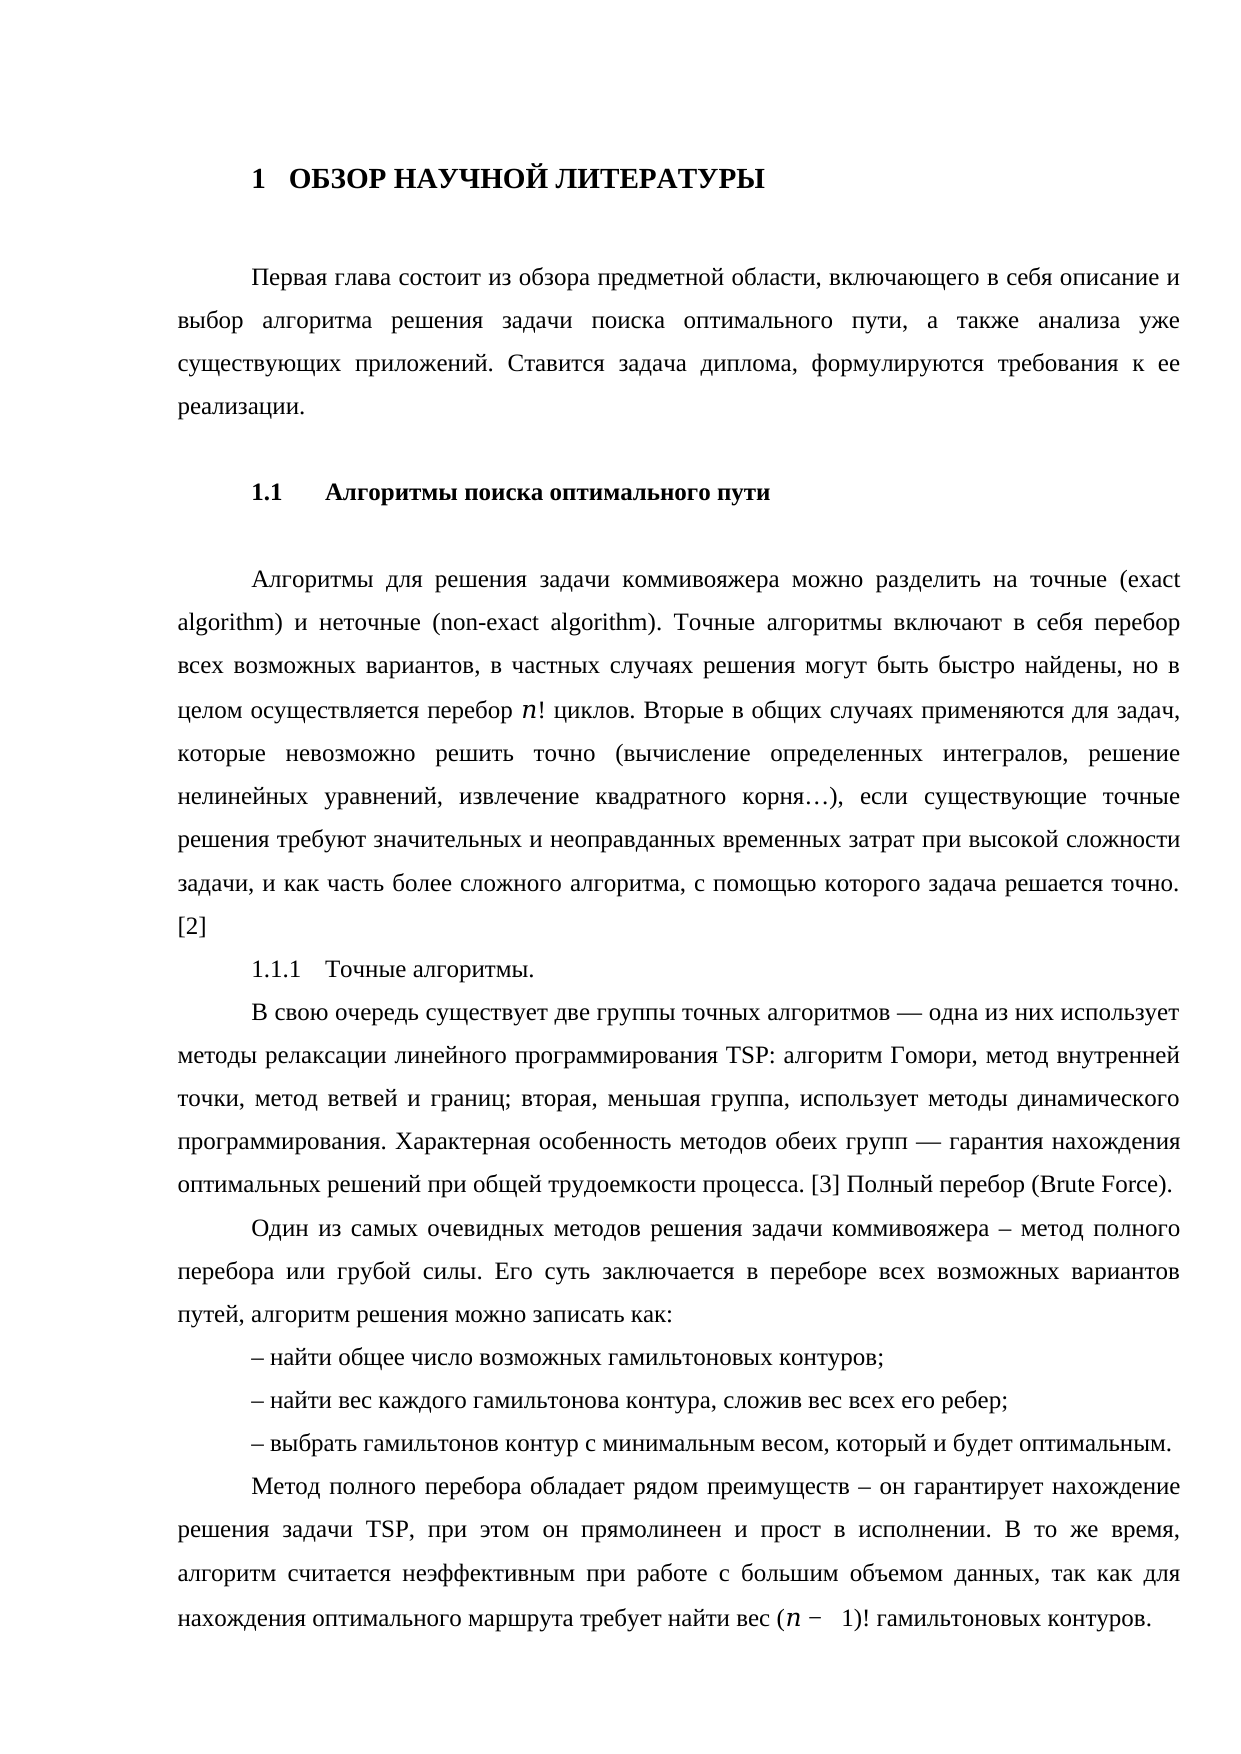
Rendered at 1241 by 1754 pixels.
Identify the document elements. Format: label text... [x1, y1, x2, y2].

text Один из самых очевидных методов решения задачи коммивояжера – метод полного перебора или грубой силы. Его суть заключается в переборе всех возможных вариантов путей, алгоритм решения можно записать как: [177, 1213, 1181, 1328]
list ОБЗОР НАУЧНОЙ ЛИТЕРАТУРЫ [251, 161, 1181, 195]
list найти общее число возможных гамильтоновых контуров; [177, 1342, 1181, 1371]
text В свою очередь существует две группы точных алгоритмов — одна из них использует методы релаксации линейного программирования TSP: алгоритм Гомори, метод внутренней точки, метод ветвей и границ; вторая, меньшая группа, использует методы динамического программирования. Характерная особенность методов обеих групп — гарантия нахождения оптимальных решений при общей трудоемкости процесса. [3] Полный перебор (Brute Force). [177, 997, 1181, 1198]
text Метод полного перебора обладает рядом преимуществ – он гарантирует нахождение решения задачи TSP, при этом он прямолинеен и прост в исполнении. В то же время, алгоритм считается неэффективным при работe с большим объемом данных, так как для нахождения оптимального маршрута требует найти вес (𝑛 − 1)! гамильтоновых контуров. [177, 1471, 1181, 1632]
text 1.1.1 Точные алгоритмы. [251, 954, 1181, 983]
text Первая глава состоит из обзора предметной области, включающего в себя описание и выбор алгоритма решения задачи поиска оптимального пути, а также анализа уже существующих приложений. Ставится задача диплома, формулируются требования к ее реализации. [177, 262, 1181, 420]
text Алгоритмы для решения задачи коммивояжера можно разделить на точные (exact algorithm) и неточные (non-exact algorithm). Точные алгоритмы включают в себя перебор всех возможных вариантов, в частных случаях решения могут быть быстро найдены, но в целом осуществляется перебор 𝑛! циклов. Вторые в общих случаях применяются для задач, которые невозможно решить точно (вычисление определенных интегралов, решение нелинейных уравнений, извлечение квадратного корня…), если существующие точные решения требуют значительных и неоправданных временных затрат при высокой сложности задачи, и как часть более сложного алгоритма, с помощью которого задача решается точно. [2] [177, 564, 1181, 939]
list найти вес каждого гамильтонова контура, сложив вес всех его ребер; [177, 1385, 1181, 1414]
list выбрать гамильтонов контур с минимальным весом, который и будет оптимальным. [177, 1428, 1181, 1457]
text 1.1 Алгоритмы поиска оптимального пути [177, 477, 1181, 506]
